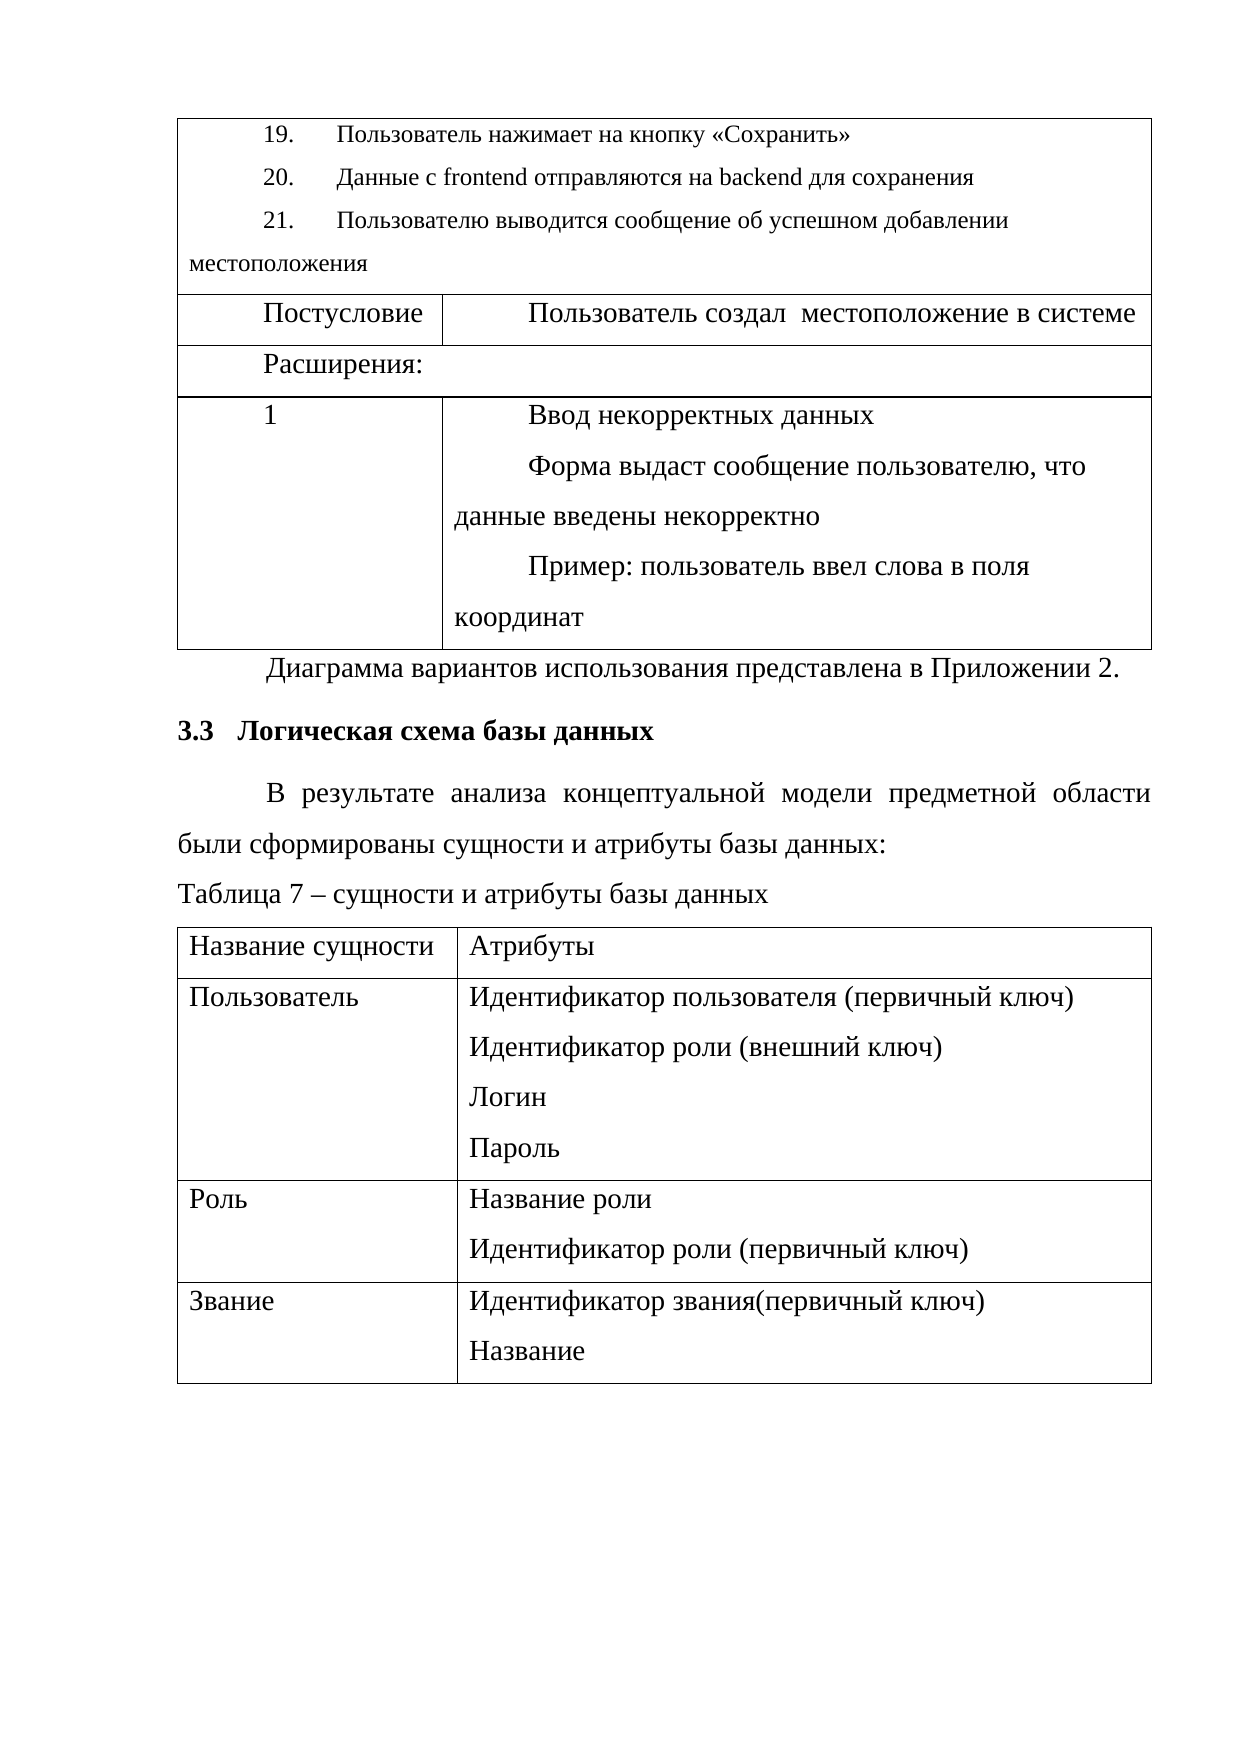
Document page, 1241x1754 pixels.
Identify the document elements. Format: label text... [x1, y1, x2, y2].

table_cell Звание [178, 1283, 457, 1383]
text В результате анализа концептуальной модели предметной области были сформированы сущности и атрибуты базы данных: [177, 776, 1152, 859]
table_header Атрибуты [458, 928, 1151, 978]
subtitle Логическая схема базы данных [177, 713, 1152, 746]
table_cell Название роли Идентификатор роли (первичный ключ) [458, 1181, 1151, 1282]
table_cell Идентификатор пользователя (первичный ключ) Идентификатор роли (внешний ключ) Логин Пароль [458, 979, 1151, 1180]
table_cell Роль [178, 1181, 457, 1282]
text Диаграмма вариантов использования представлена в Приложении 2. [177, 650, 1152, 683]
table_cell Идентификатор звания(первичный ключ) Название [458, 1283, 1151, 1383]
table_cell Расширения: [178, 346, 1151, 396]
table_cell Пользователь создал местоположение в системе [443, 295, 1151, 345]
table_cell Постусловие [178, 295, 442, 345]
table_cell Пользователь [178, 979, 457, 1180]
table_cell Ввод некорректных данных Форма выдаст сообщение пользователю, что данные введены некорректно Пример: пользователь ввел слова в поля координат [443, 398, 1151, 649]
table_header Название сущности [178, 928, 457, 978]
table_cell 1 [178, 398, 442, 649]
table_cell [178, 119, 1151, 294]
text Таблица 7 – сущности и атрибуты базы данных [177, 876, 1152, 910]
